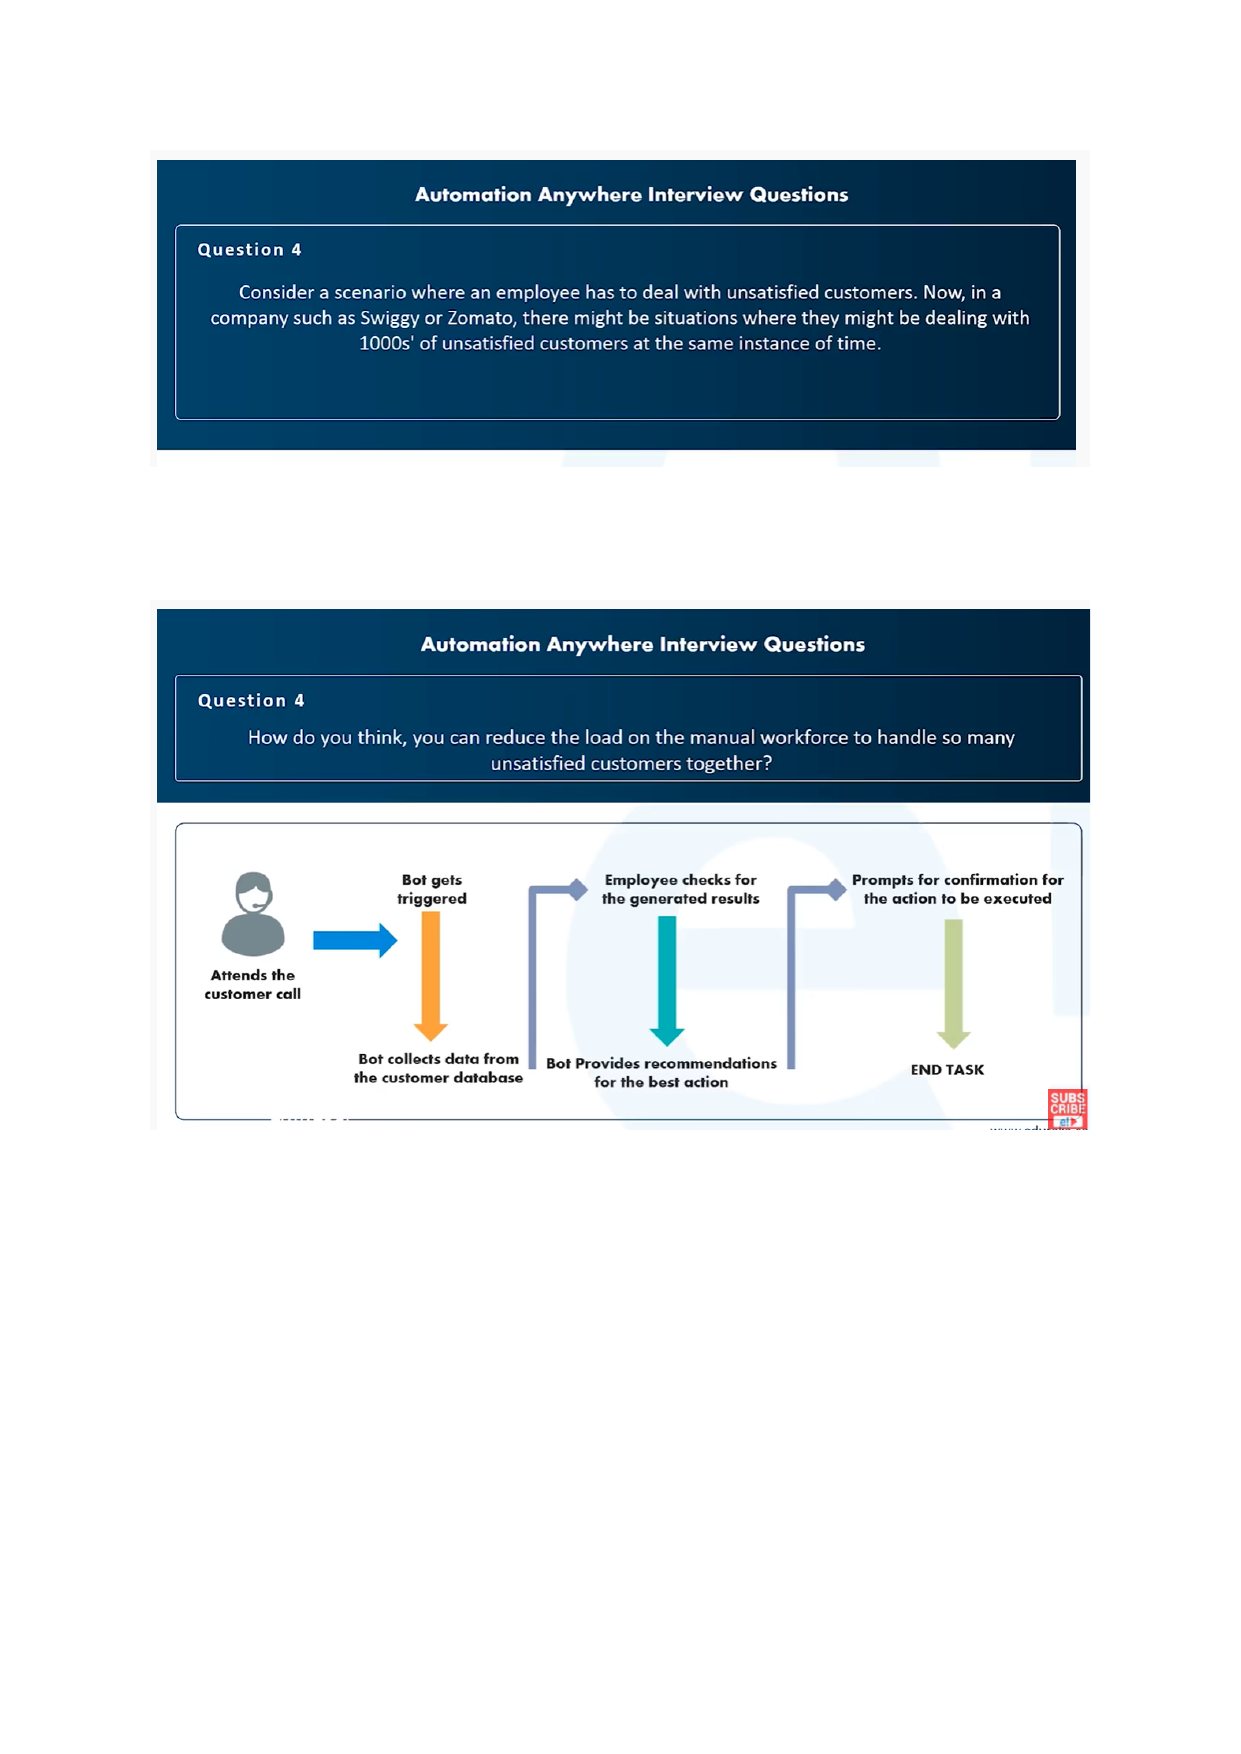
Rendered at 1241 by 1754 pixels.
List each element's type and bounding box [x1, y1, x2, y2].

picture [150, 600, 1091, 1130]
picture [150, 150, 1091, 467]
